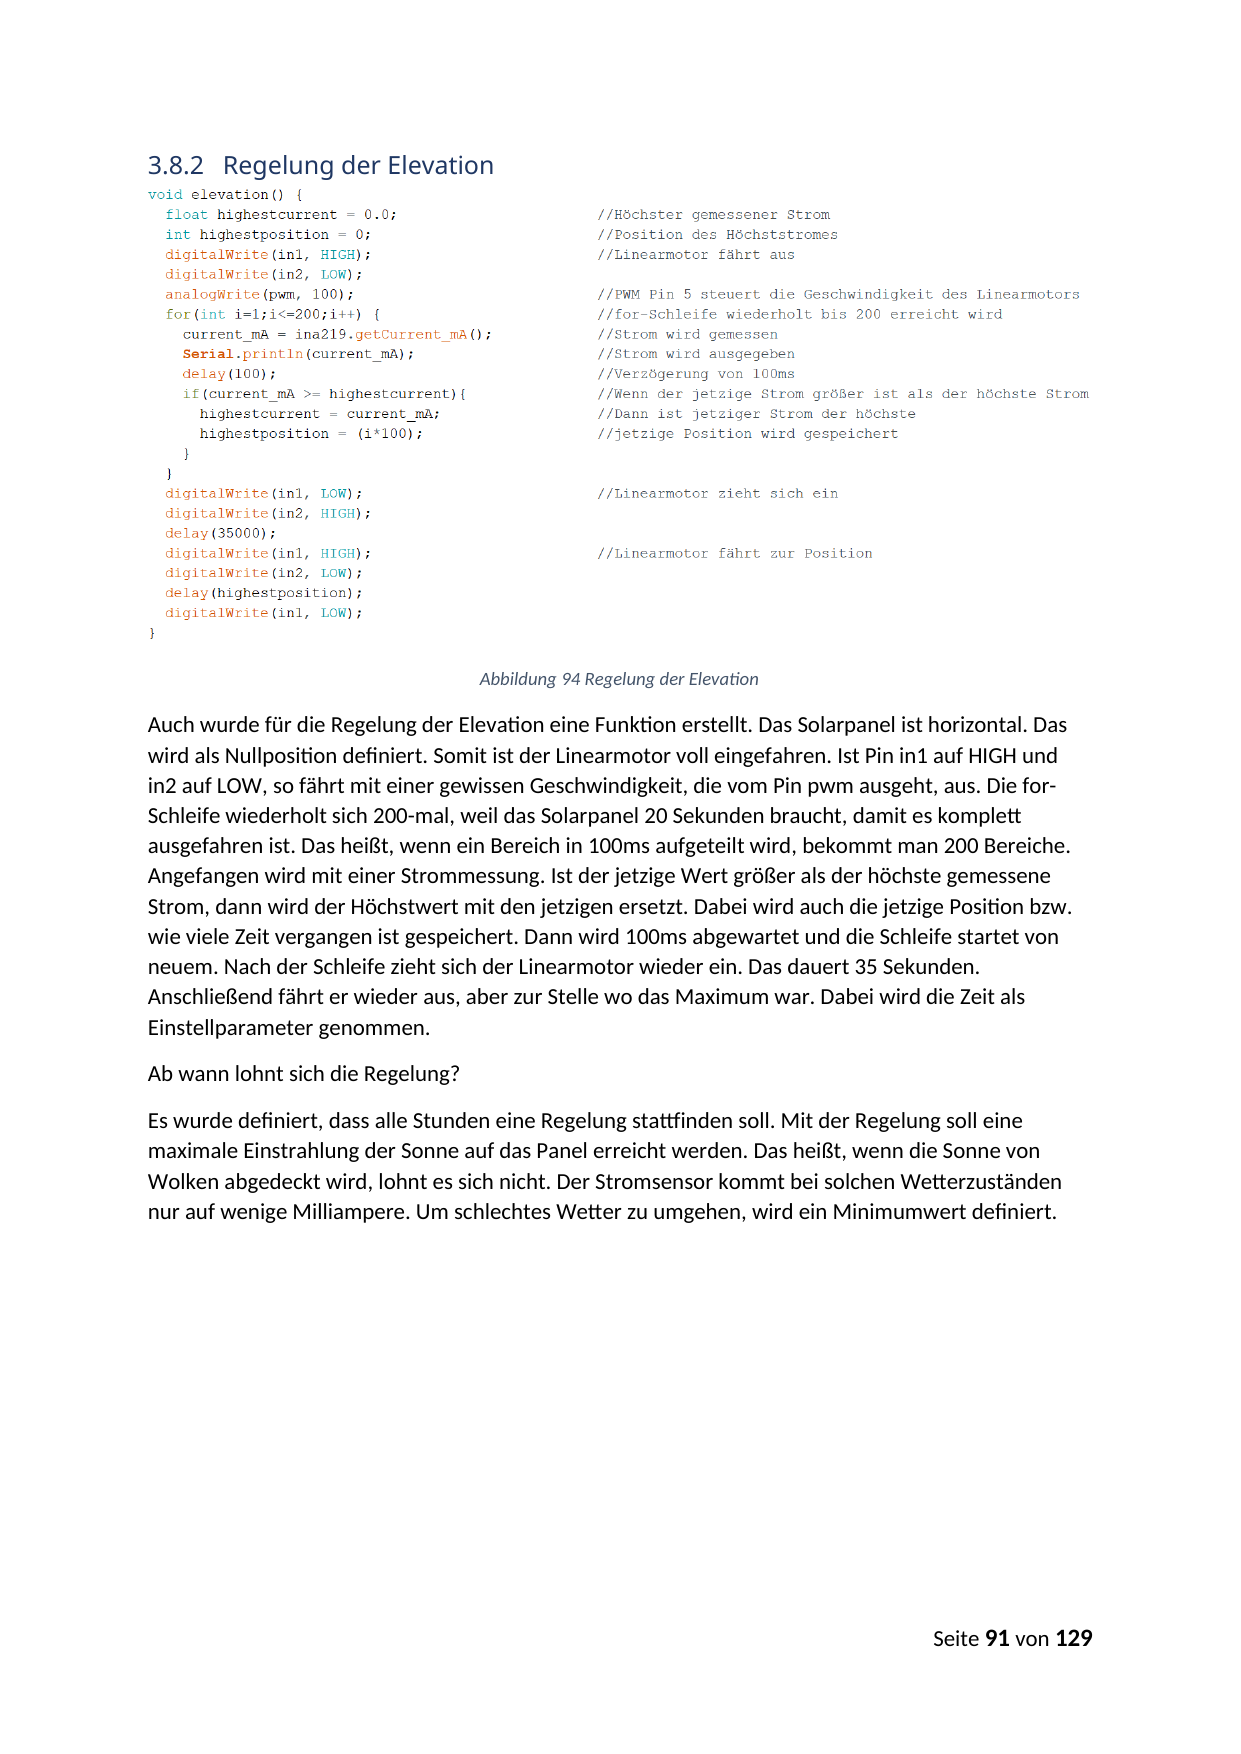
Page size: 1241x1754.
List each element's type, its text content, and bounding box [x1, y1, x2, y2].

picture [147, 184, 1093, 648]
text Auch wurde für die Regelung der Elevation eine Funktion erstellt. Das Solarpanel ist horizontal. Das wird als Nullposition definiert. Somit ist der Linearmotor voll eingefahren. Ist Pin in1 auf HIGH und in2 auf LOW, so fährt mit einer gewissen Geschwindigkeit, die vom Pin pwm ausgeht, aus. Die for-Schleife wiederholt sich 200-mal, weil das Solarpanel 20 Sekunden braucht, damit es komplett ausgefahren ist. Das heißt, wenn ein Bereich in 100ms aufgeteilt wird, bekommt man 200 Bereiche. Angefangen wird mit einer Strommessung. Ist der jetzige Wert größer als der höchste gemessene Strom, dann wird der Höchstwert mit den jetzigen ersetzt. Dabei wird auch die jetzige Position bzw. wie viele Zeit vergangen ist gespeichert. Dann wird 100ms abgewartet und die Schleife startet von neuem. Nach der Schleife zieht sich der Linearmotor wieder ein. Das dauert 35 Sekunden. Anschließend fährt er wieder aus, aber zur Stelle wo das Maximum war. Dabei wird die Zeit als Einstellparameter genommen. [148, 711, 1093, 1041]
text Ab wann lohnt sich die Regelung? [148, 1059, 1093, 1087]
subtitle Regelung der Elevation [148, 148, 1093, 182]
text Es wurde definiert, dass alle Stunden eine Regelung stattfinden soll. Mit der Regelung soll eine maximale Einstrahlung der Sonne auf das Panel erreicht werden. Das heißt, wenn die Sonne von Wolken abgedeckt wird, lohnt es sich nicht. Der Stromsensor kommt bei solchen Wetterzuständen nur auf wenige Milliampere. Um schlechtes Wetter zu umgehen, wird ein Minimumwert definiert. [148, 1106, 1093, 1225]
